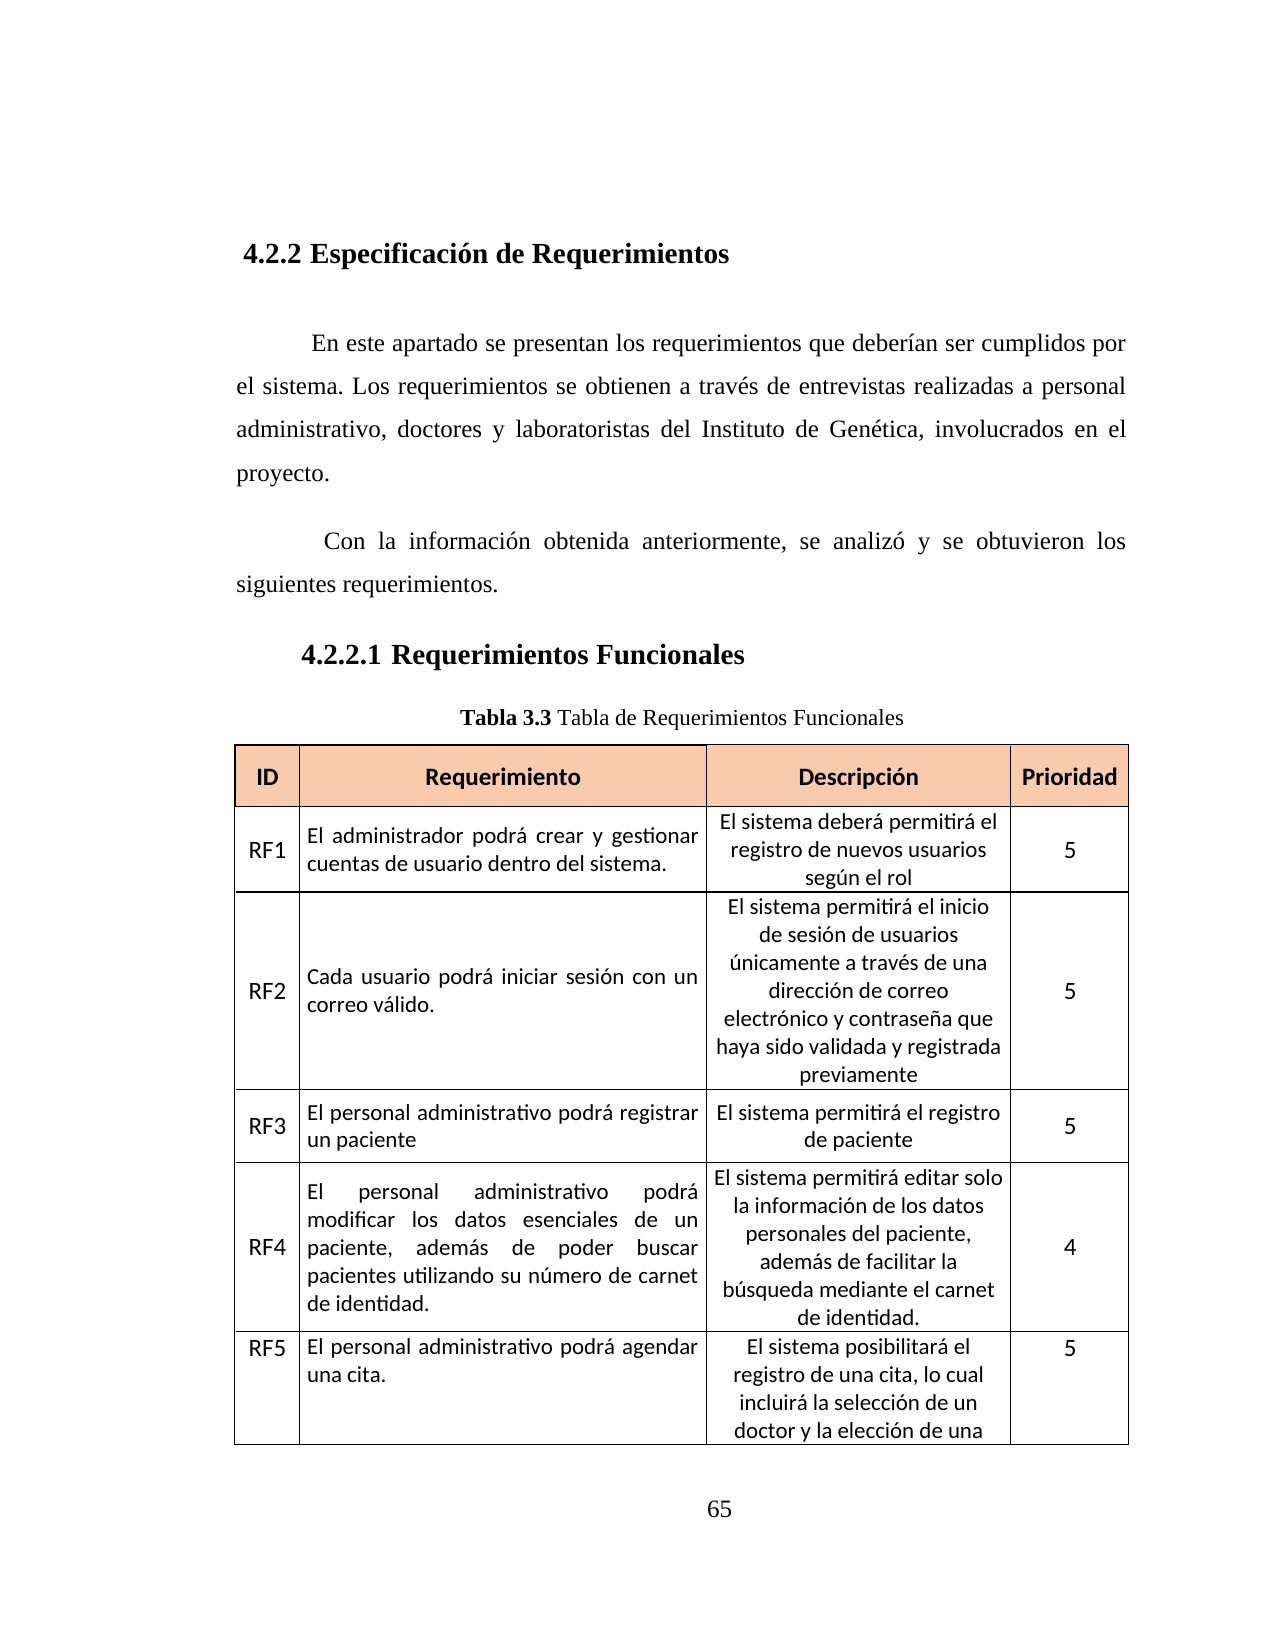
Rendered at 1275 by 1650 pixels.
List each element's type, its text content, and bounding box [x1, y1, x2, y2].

table_cell El personal administrativo podrá registrar un paciente [300, 1090, 706, 1162]
subtitle Requerimientos Funcionales [236, 637, 1127, 671]
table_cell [300, 1332, 706, 1444]
table_cell RF5 [235, 1331, 299, 1444]
table_cell El personal administrativo podrá modificar los datos esenciales de un paciente, además de poder buscar pacientes utilizando su número de carnet de identidad. [300, 1163, 706, 1331]
table_cell 5 [1011, 893, 1128, 1088]
table_cell El sistema permitirá el registro de paciente [707, 1090, 1010, 1162]
text Con la información obtenida anteriormente, se analizó y se obtuvieron los siguientes requerimientos. [236, 526, 1127, 598]
table_cell 5 [1011, 1332, 1128, 1444]
table_cell 5 [1011, 1090, 1128, 1162]
table_cell RF4 [235, 1162, 299, 1331]
text En este apartado se presentan los requerimientos que deberían ser cumplidos por el sistema. Los requerimientos se obtienen a través de entrevistas realizadas a personal administrativo, doctores y laboratoristas del Instituto de Genética, involucrados en el proyecto. [236, 328, 1127, 486]
table_header ID [236, 746, 299, 806]
table_cell El sistema permitirá editar solo la información de los datos personales del paciente, además de facilitar la búsqueda mediante el carnet de identidad. [707, 1163, 1010, 1331]
table_header Prioridad [1011, 745, 1128, 806]
text Tabla 3.3 Tabla de Requerimientos Funcionales [236, 704, 1127, 731]
table_cell RF2 [235, 891, 299, 1088]
table_cell El sistema deberá permitirá el registro de nuevos usuarios según el rol [707, 807, 1010, 891]
table_cell Cada usuario podrá iniciar sesión con un correo válido. [300, 893, 706, 1088]
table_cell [707, 1332, 1010, 1444]
table_header Requerimiento [300, 746, 706, 806]
table_cell RF1 [235, 807, 299, 891]
table_header Descripción [707, 745, 1010, 806]
table_cell El administrador podrá crear y gestionar cuentas de usuario dentro del sistema. [300, 807, 706, 891]
table_cell 5 [1011, 807, 1128, 891]
table_cell El sistema permitirá el inicio de sesión de usuarios únicamente a través de una dirección de correo electrónico y contraseña que haya sido validada y registrada previamente [707, 893, 1010, 1088]
subtitle Especificación de Requerimientos [243, 236, 1127, 270]
table_cell RF3 [235, 1089, 299, 1162]
table_cell 4 [1011, 1163, 1128, 1331]
